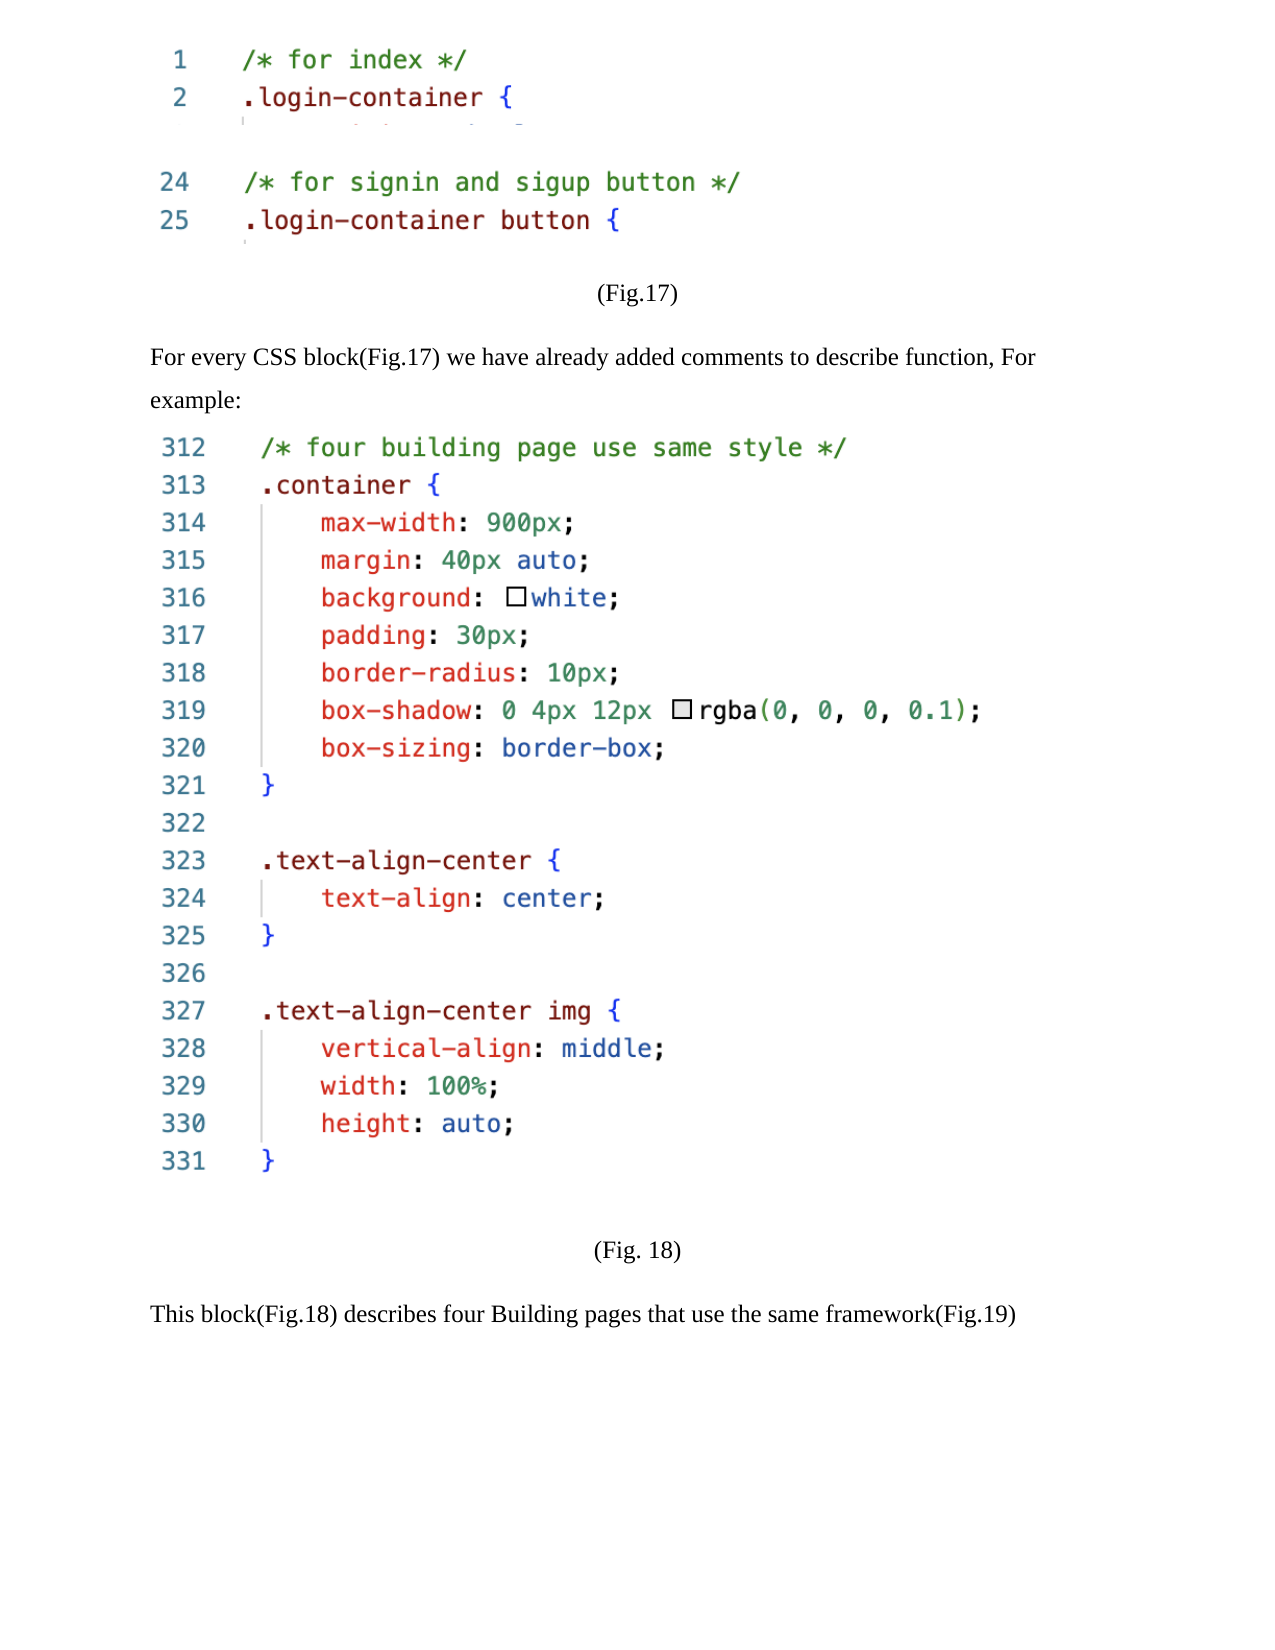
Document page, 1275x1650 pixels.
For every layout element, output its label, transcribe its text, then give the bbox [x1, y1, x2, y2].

picture [150, 159, 780, 244]
text (Fig. 18) [150, 1235, 1125, 1264]
picture [150, 37, 700, 125]
text This block(Fig.18) describes four Building pages that use the same framework(Fig.19) [150, 1299, 1125, 1328]
picture [150, 427, 1011, 1201]
text (Fig.17) [150, 278, 1125, 307]
